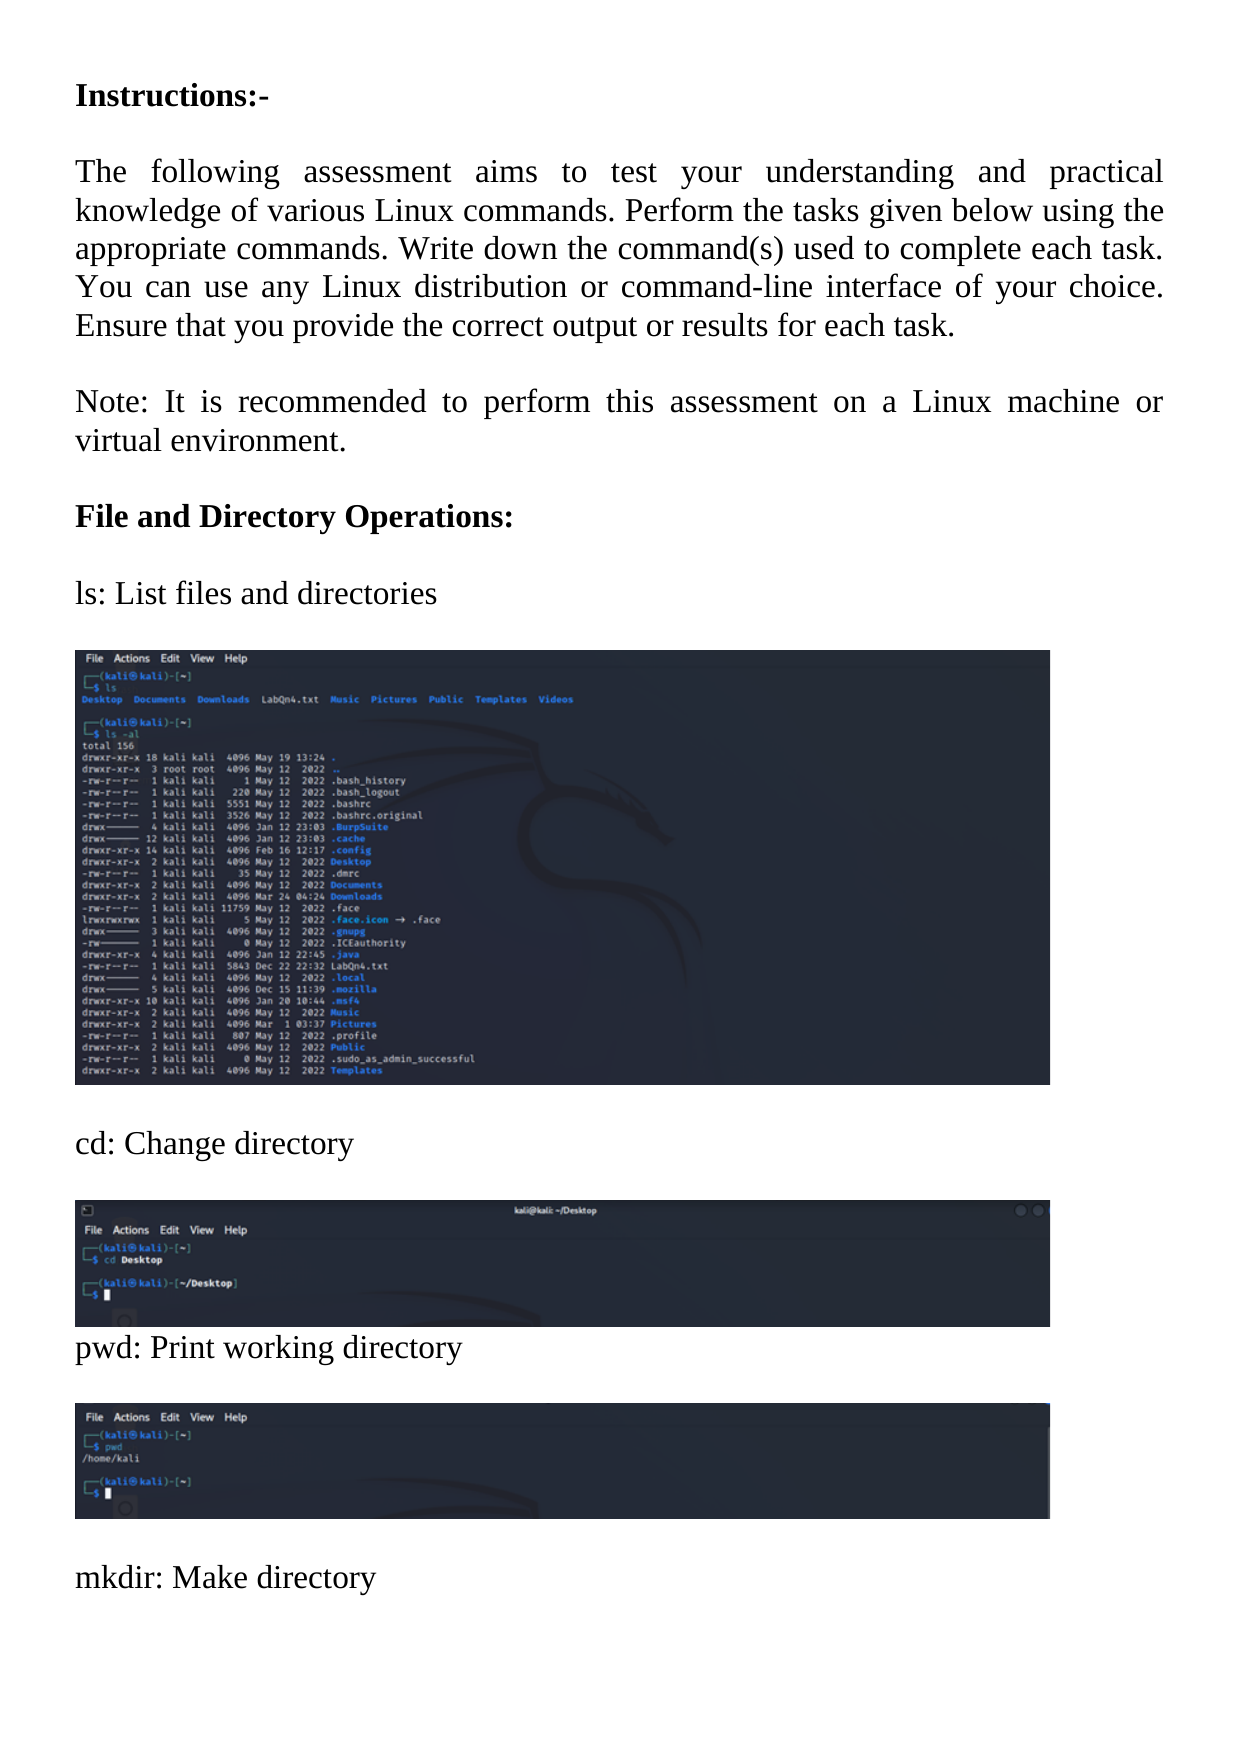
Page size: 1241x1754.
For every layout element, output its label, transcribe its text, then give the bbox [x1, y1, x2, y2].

picture [75, 1200, 1050, 1327]
text Instructions:- [75, 75, 1165, 113]
text cd: Change directory [75, 1123, 1165, 1162]
picture [75, 650, 1050, 1085]
text The following assessment aims to test your understanding and practical knowledge of various Linux commands. Perform the tasks given below using the appropriate commands. Write down the command(s) used to complete each task. You can use any Linux distribution or command-line interface of your choice. Ensure that you provide the correct output or results for each task. [75, 152, 1165, 343]
text ls: List files and directories [75, 573, 1165, 612]
text pwd: Print working directory [75, 1327, 1165, 1365]
picture [75, 1403, 1050, 1519]
text Note: It is recommended to perform this assessment on a Linux machine or virtual environment. [75, 382, 1165, 458]
text mkdir: Make directory [75, 1557, 1165, 1596]
text File and Directory Operations: [75, 497, 1165, 535]
